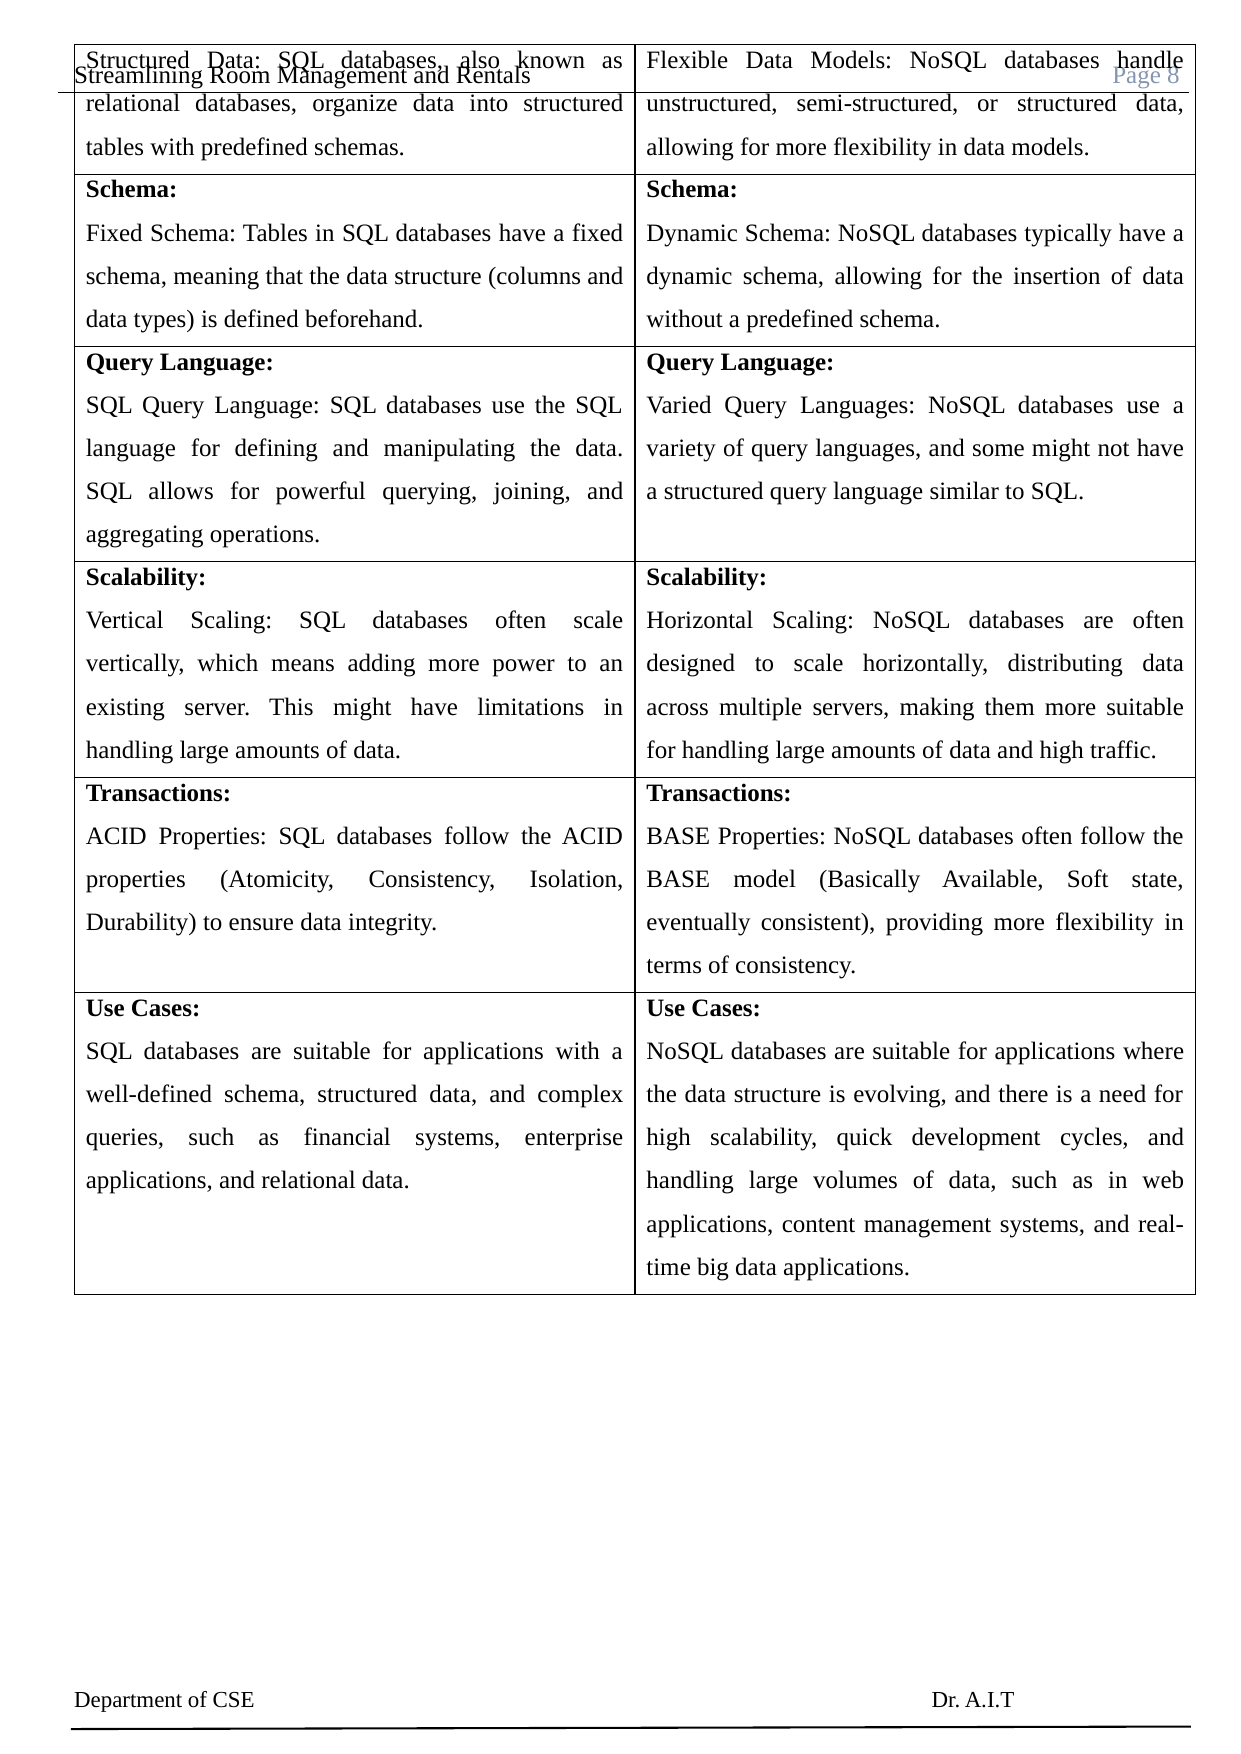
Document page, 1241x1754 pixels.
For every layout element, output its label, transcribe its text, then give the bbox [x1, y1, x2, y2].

table_cell Schema: Fixed Schema: Tables in SQL databases have a fixed schema, meaning that the data structure (columns and data types) is defined beforehand. [75, 175, 634, 346]
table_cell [636, 45, 1195, 173]
table_cell Scalability: Vertical Scaling: SQL databases often scale vertically, which means adding more power to an existing server. This might have limitations in handling large amounts of data. [75, 562, 634, 777]
table_cell Transactions: BASE Properties: NoSQL databases often follow the BASE model (Basically Available, Soft state, eventually consistent), providing more flexibility in terms of consistency. [636, 778, 1195, 992]
table_cell Transactions: ACID Properties: SQL databases follow the ACID properties (Atomicity, Consistency, Isolation, Durability) to ensure data integrity. [75, 778, 634, 992]
table_cell Use Cases: NoSQL databases are suitable for applications where the data structure is evolving, and there is a need for high scalability, quick development cycles, and handling large volumes of data, such as in web applications, content management systems, and real-time big data applications. [636, 993, 1195, 1294]
table_cell Query Language: SQL Query Language: SQL databases use the SQL language for defining and manipulating the data. SQL allows for powerful querying, joining, and aggregating operations. [75, 347, 634, 561]
table_cell Query Language: Varied Query Languages: NoSQL databases use a variety of query languages, and some might not have a structured query language similar to SQL. [636, 347, 1195, 561]
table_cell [75, 45, 634, 173]
table_cell Scalability: Horizontal Scaling: NoSQL databases are often designed to scale horizontally, distributing data across multiple servers, making them more suitable for handling large amounts of data and high traffic. [636, 562, 1195, 777]
table_cell Schema: Dynamic Schema: NoSQL databases typically have a dynamic schema, allowing for the insertion of data without a predefined schema. [636, 175, 1195, 346]
table_cell Use Cases: SQL databases are suitable for applications with a well-defined schema, structured data, and complex queries, such as financial systems, enterprise applications, and relational data. [75, 993, 634, 1294]
